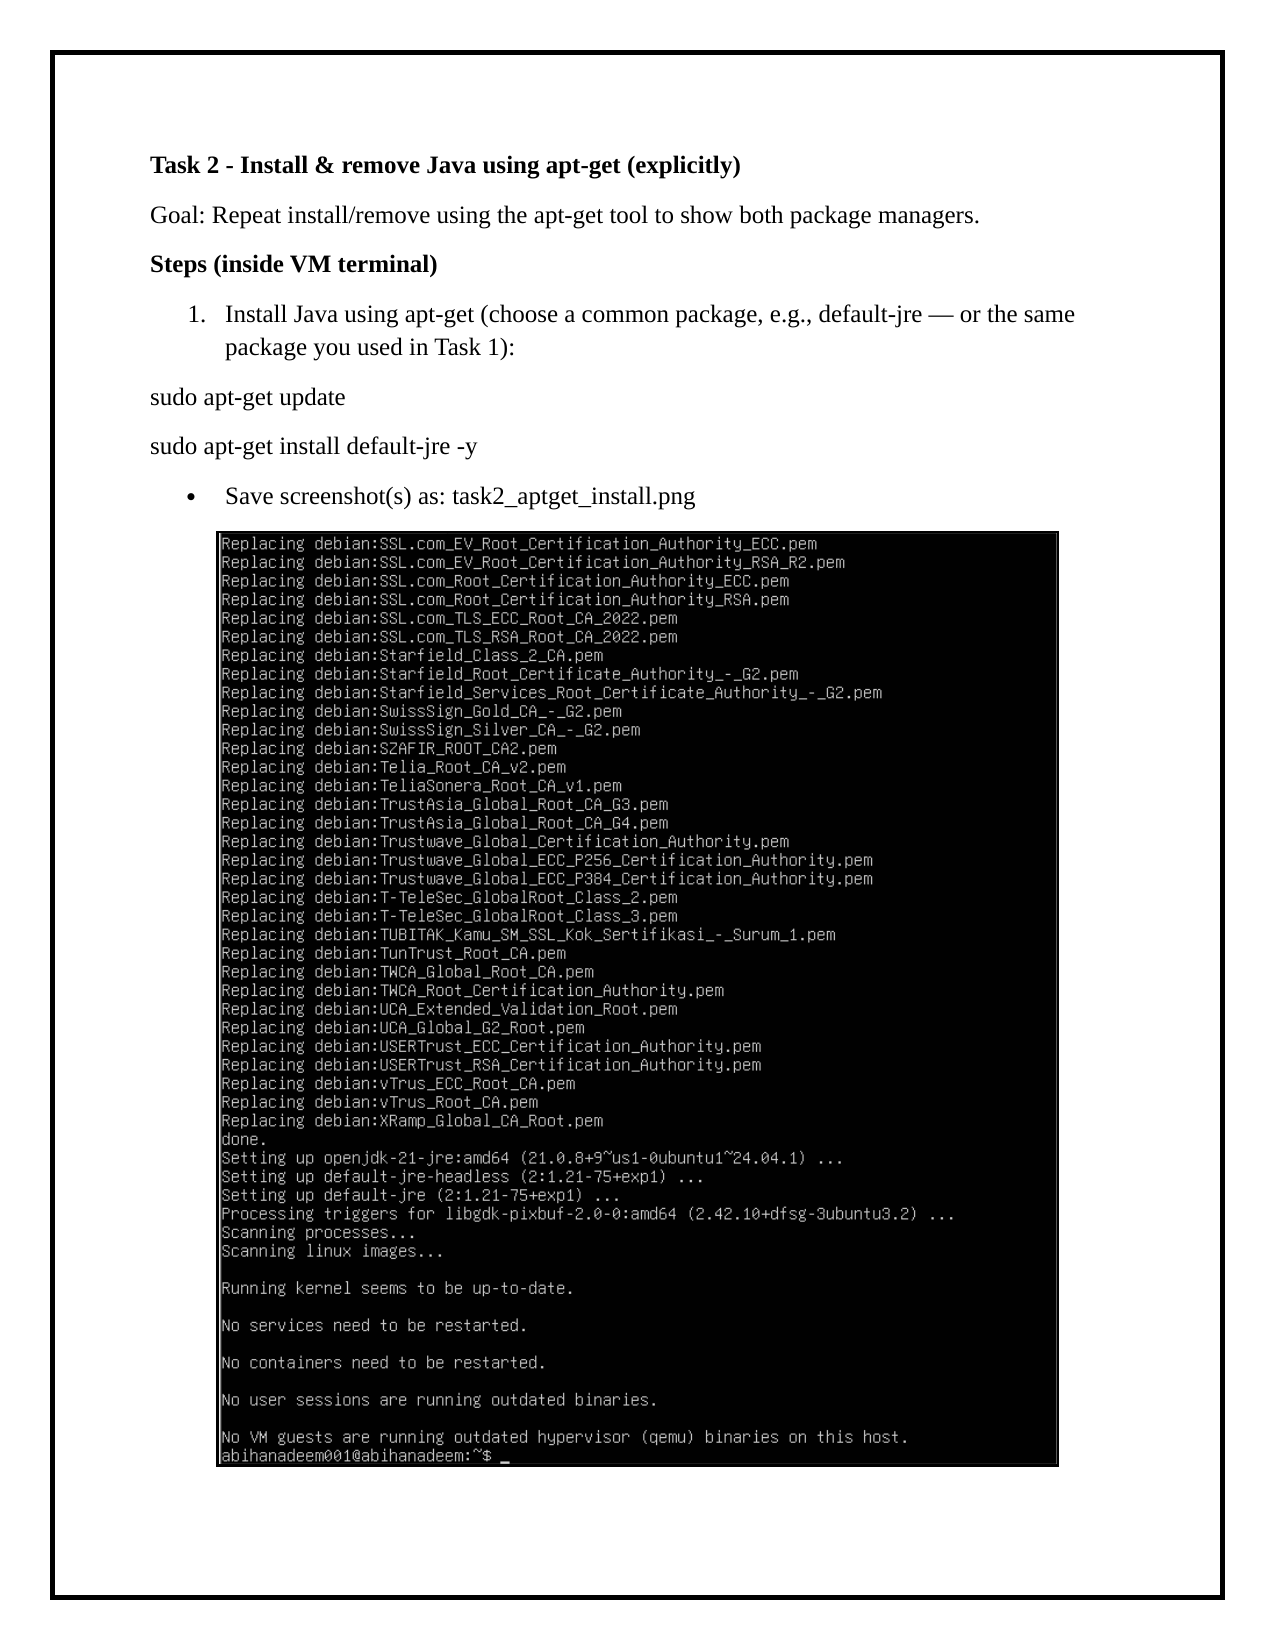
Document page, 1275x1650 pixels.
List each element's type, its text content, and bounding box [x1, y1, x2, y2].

text Goal: Repeat install/remove using the apt-get tool to show both package managers. [150, 200, 1125, 228]
text Steps (inside VM terminal) [150, 249, 1125, 278]
text sudo apt-get update [150, 382, 1125, 411]
list Install Java using apt-get (choose a common package, e.g., default-jre — or the same package you used in Task 1): [187, 299, 1125, 361]
text Task 2 - Install & remove Java using apt-get (explicitly) [150, 150, 1125, 179]
text sudo apt-get install default-jre -y [150, 431, 1125, 460]
list Save screenshot(s) as: task2_aptget_install.png [187, 481, 1125, 510]
picture [219, 533, 1057, 1464]
